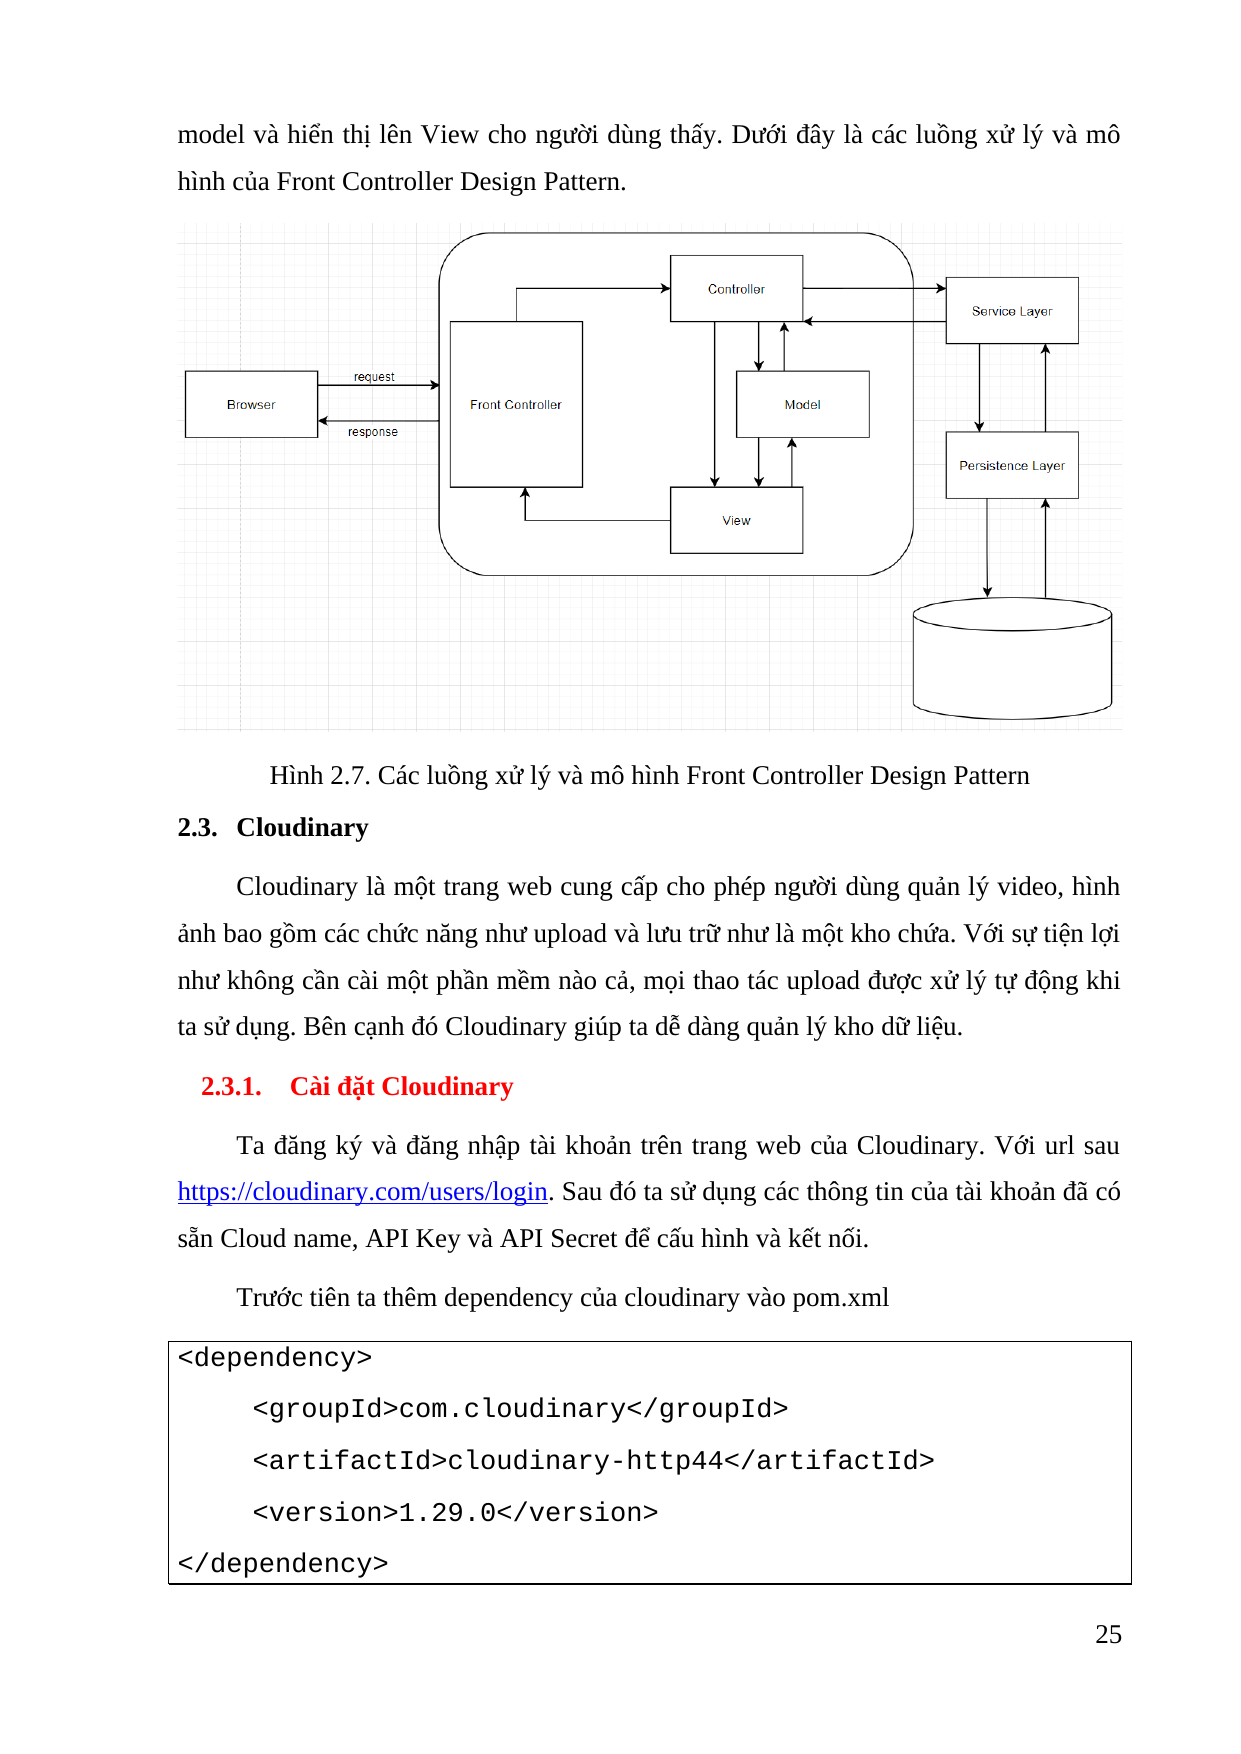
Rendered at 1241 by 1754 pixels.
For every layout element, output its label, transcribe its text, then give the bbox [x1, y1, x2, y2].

text Ta đăng ký và đăng nhập tài khoản trên trang web của Cloudinary. Với url sau https://cloudinary.com/users/login. Sau đó ta sử dụng các thông tin của tài khoản đã có sẵn Cloud name, API Key và API Secret để cấu hình và kết nối. [177, 1129, 1122, 1253]
text </dependency> [169, 1547, 1131, 1583]
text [177, 118, 1122, 196]
picture [177, 223, 1123, 732]
subtitle Cài đặt Cloudinary [201, 1070, 1122, 1101]
text Trước tiên ta thêm dependency của cloudinary vào pom.xml [177, 1281, 1122, 1312]
subtitle Cloudinary [177, 811, 1122, 842]
text Cloudinary là một trang web cung cấp cho phép người dùng quản lý video, hình ảnh bao gồm các chức năng như upload và lưu trữ như là một kho chứa. Với sự tiện lợi như không cần cài một phần mềm nào cả, mọi thao tác upload được xử lý tự động khi ta sử dụng. Bên cạnh đó Cloudinary giúp ta dễ dàng quản lý kho dữ liệu. [177, 871, 1122, 1042]
text <dependency> [169, 1342, 1131, 1374]
text <groupId>com.cloudinary</groupId> [169, 1392, 1131, 1426]
text <artifactId>cloudinary-http44</artifactId> [169, 1444, 1131, 1477]
text <version>1.29.0</version> [169, 1495, 1131, 1529]
text Hình 2.7. Các luồng xử lý và mô hình Front Controller Design Pattern [177, 759, 1122, 791]
